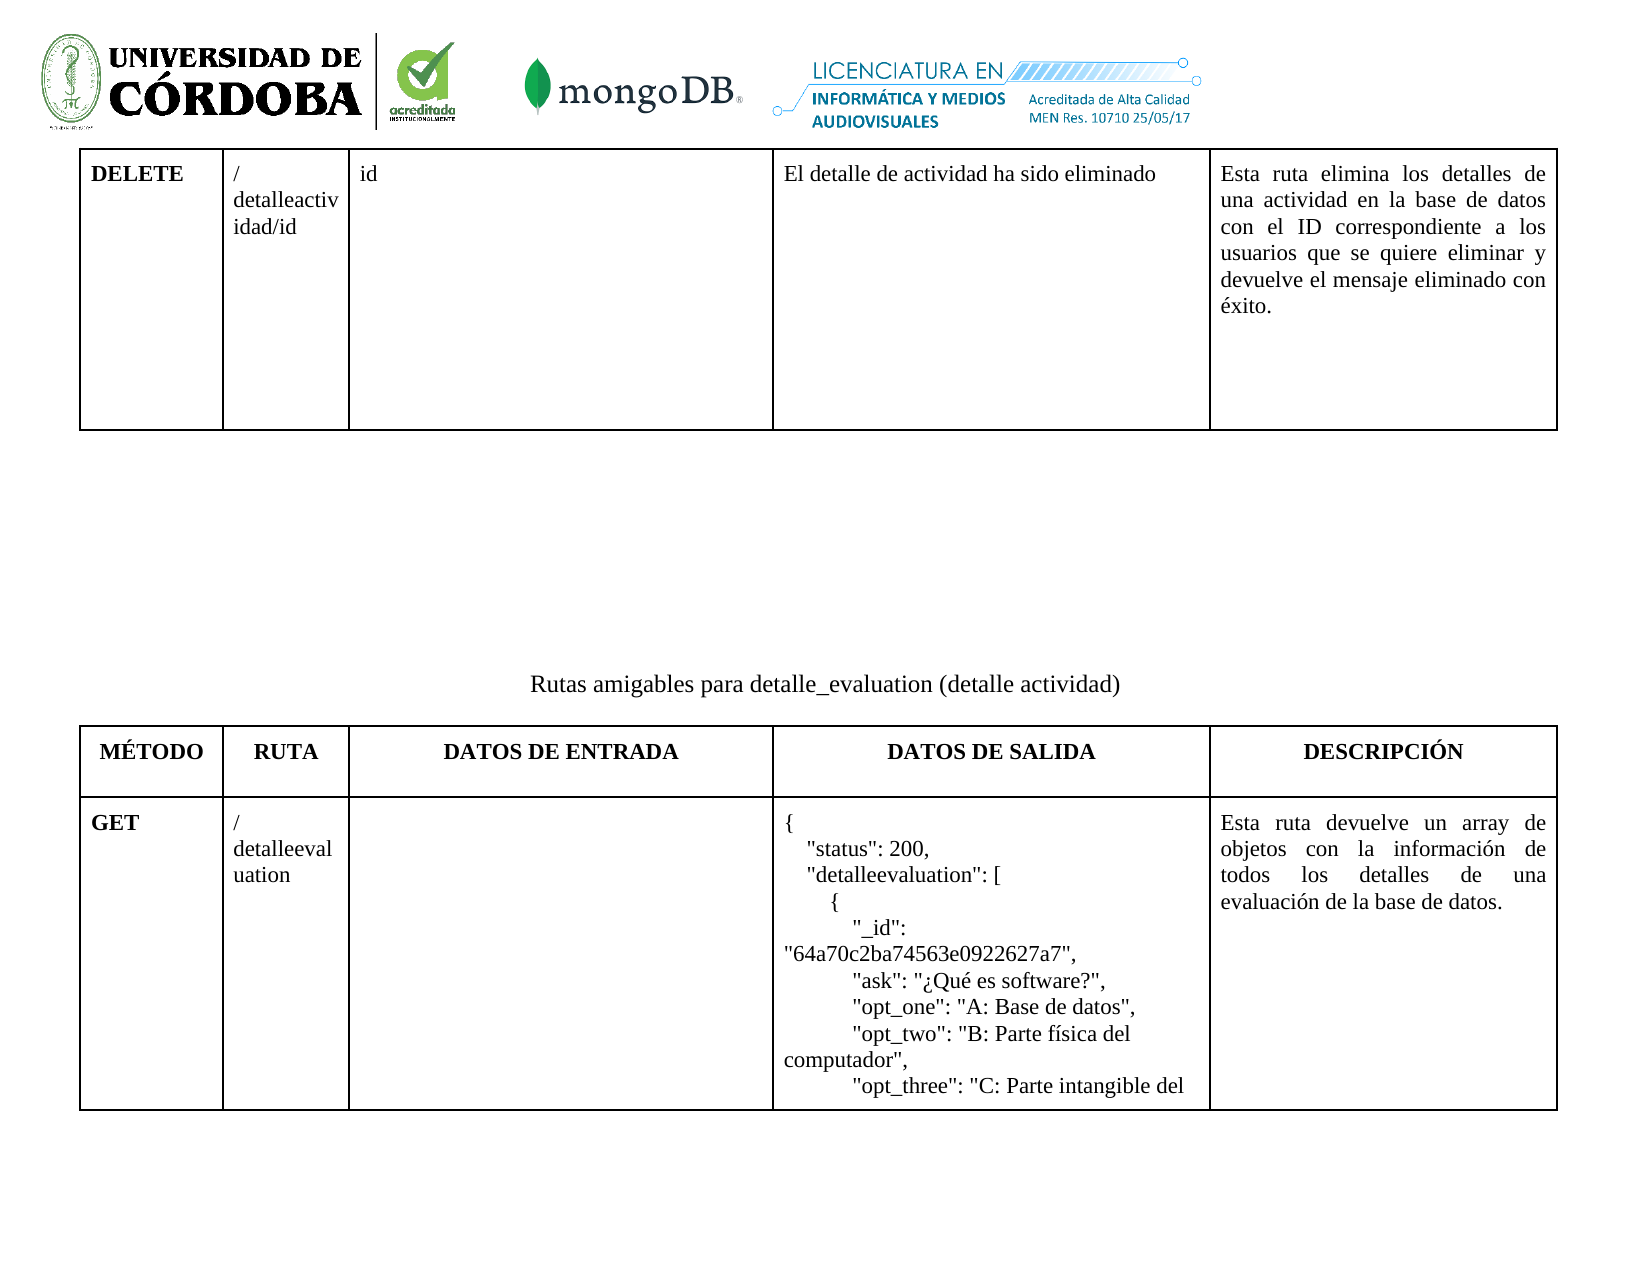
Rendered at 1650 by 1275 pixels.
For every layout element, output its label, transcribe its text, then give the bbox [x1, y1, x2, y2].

table_cell Esta ruta elimina los detalles de una actividad en la base de datos con el ID correspondiente a los usuarios que se quiere eliminar y devuelve el mensaje eliminado con éxito. [1211, 150, 1556, 428]
table_cell id [350, 150, 772, 428]
table_header MÉTODO [81, 727, 222, 796]
table_header RUTA [224, 727, 348, 796]
table_cell DELETE [81, 150, 222, 428]
table_header DATOS DE SALIDA [774, 727, 1209, 796]
table_cell /detalleevaluation [224, 798, 348, 1109]
picture [761, 41, 1213, 144]
subtitle Rutas amigables para detalle_evaluation (detalle actividad) [177, 669, 1473, 698]
table_cell El detalle de actividad ha sido eliminado [774, 150, 1209, 428]
picture [523, 56, 744, 116]
table_cell /detalleactividad/id [224, 150, 348, 428]
picture [41, 33, 455, 130]
table_cell Esta ruta devuelve un array de objetos con la información de todos los detalles de una evaluación de la base de datos. [1211, 798, 1556, 1109]
table_header DATOS DE ENTRADA [350, 727, 772, 796]
table_cell GET [81, 798, 222, 1109]
table_cell [350, 798, 772, 1109]
table_header DESCRIPCIÓN [1211, 727, 1556, 796]
